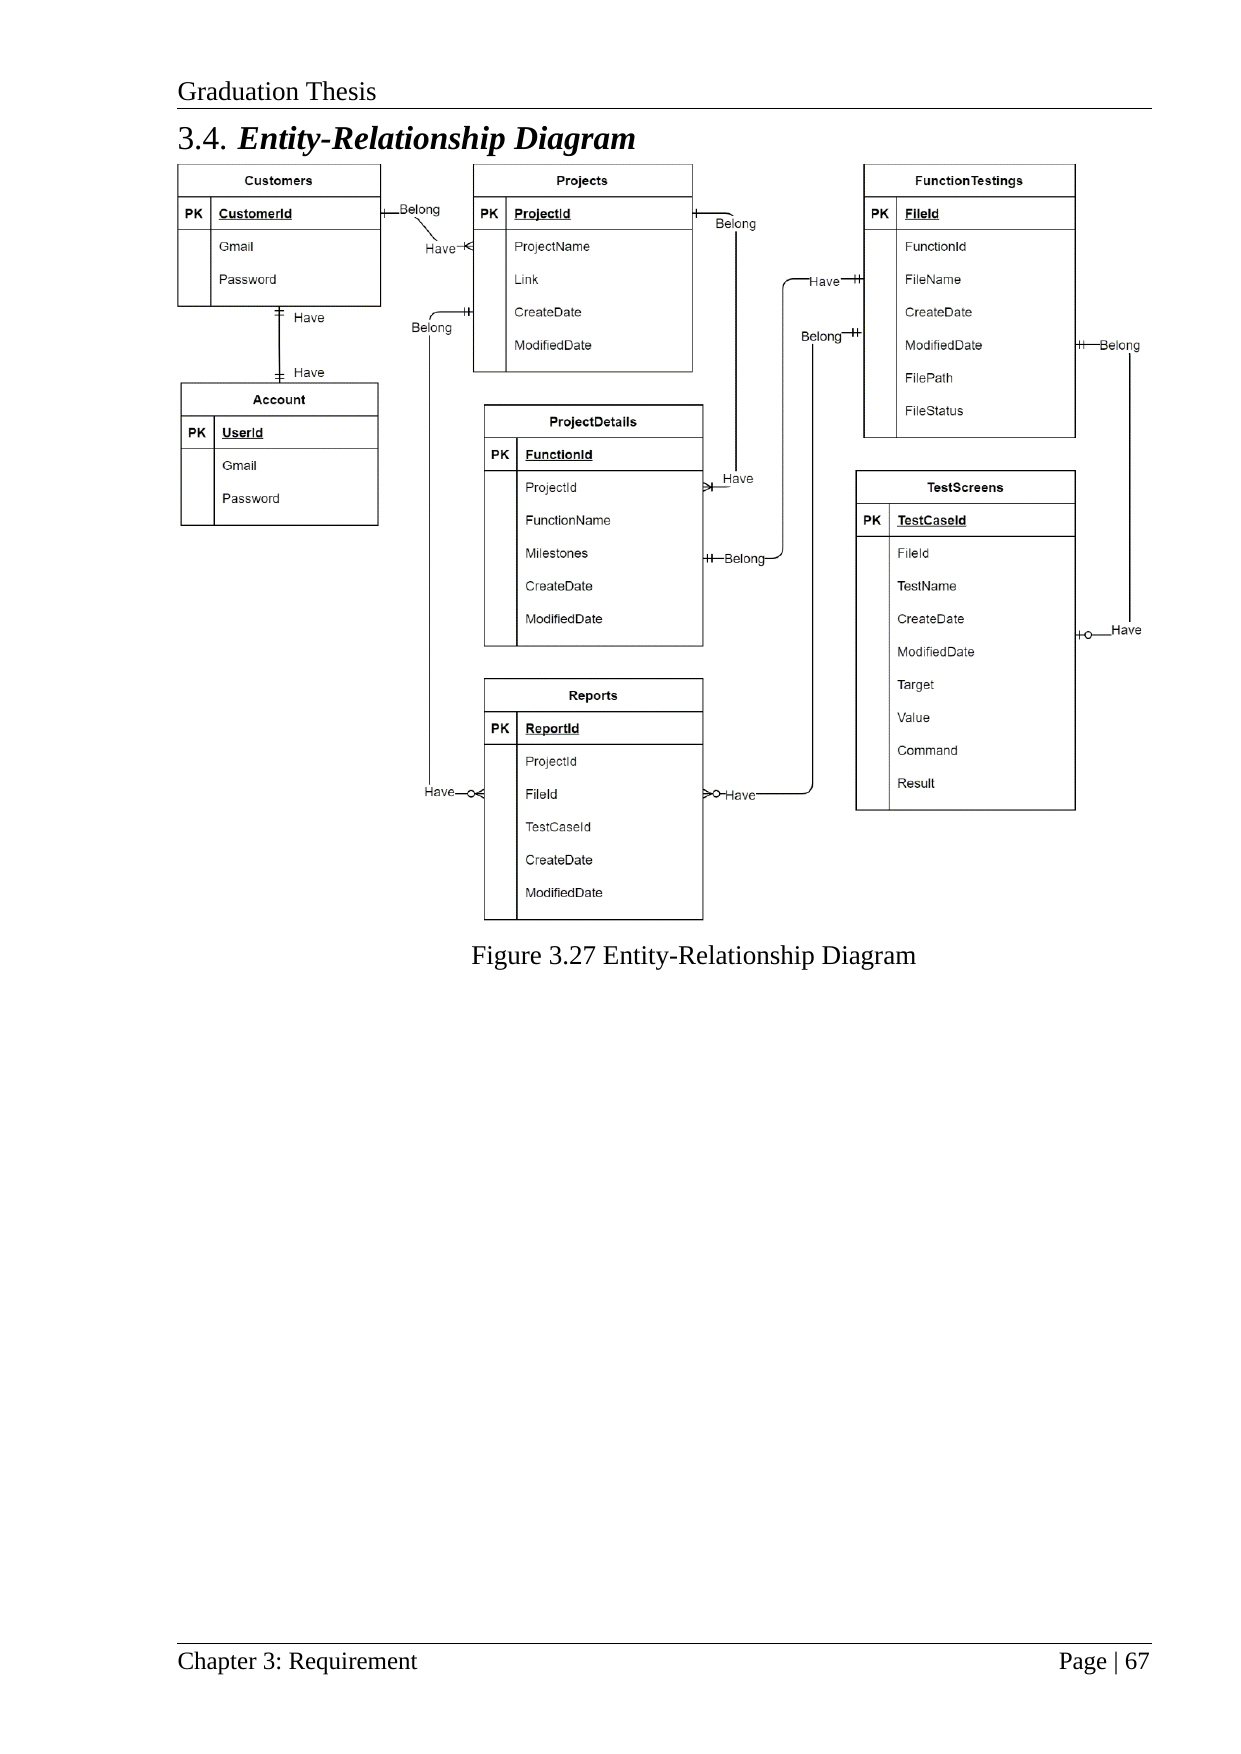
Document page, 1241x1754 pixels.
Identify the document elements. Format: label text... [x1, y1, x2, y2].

picture [177, 164, 1142, 921]
subtitle Entity-Relationship Diagram [177, 118, 1152, 156]
